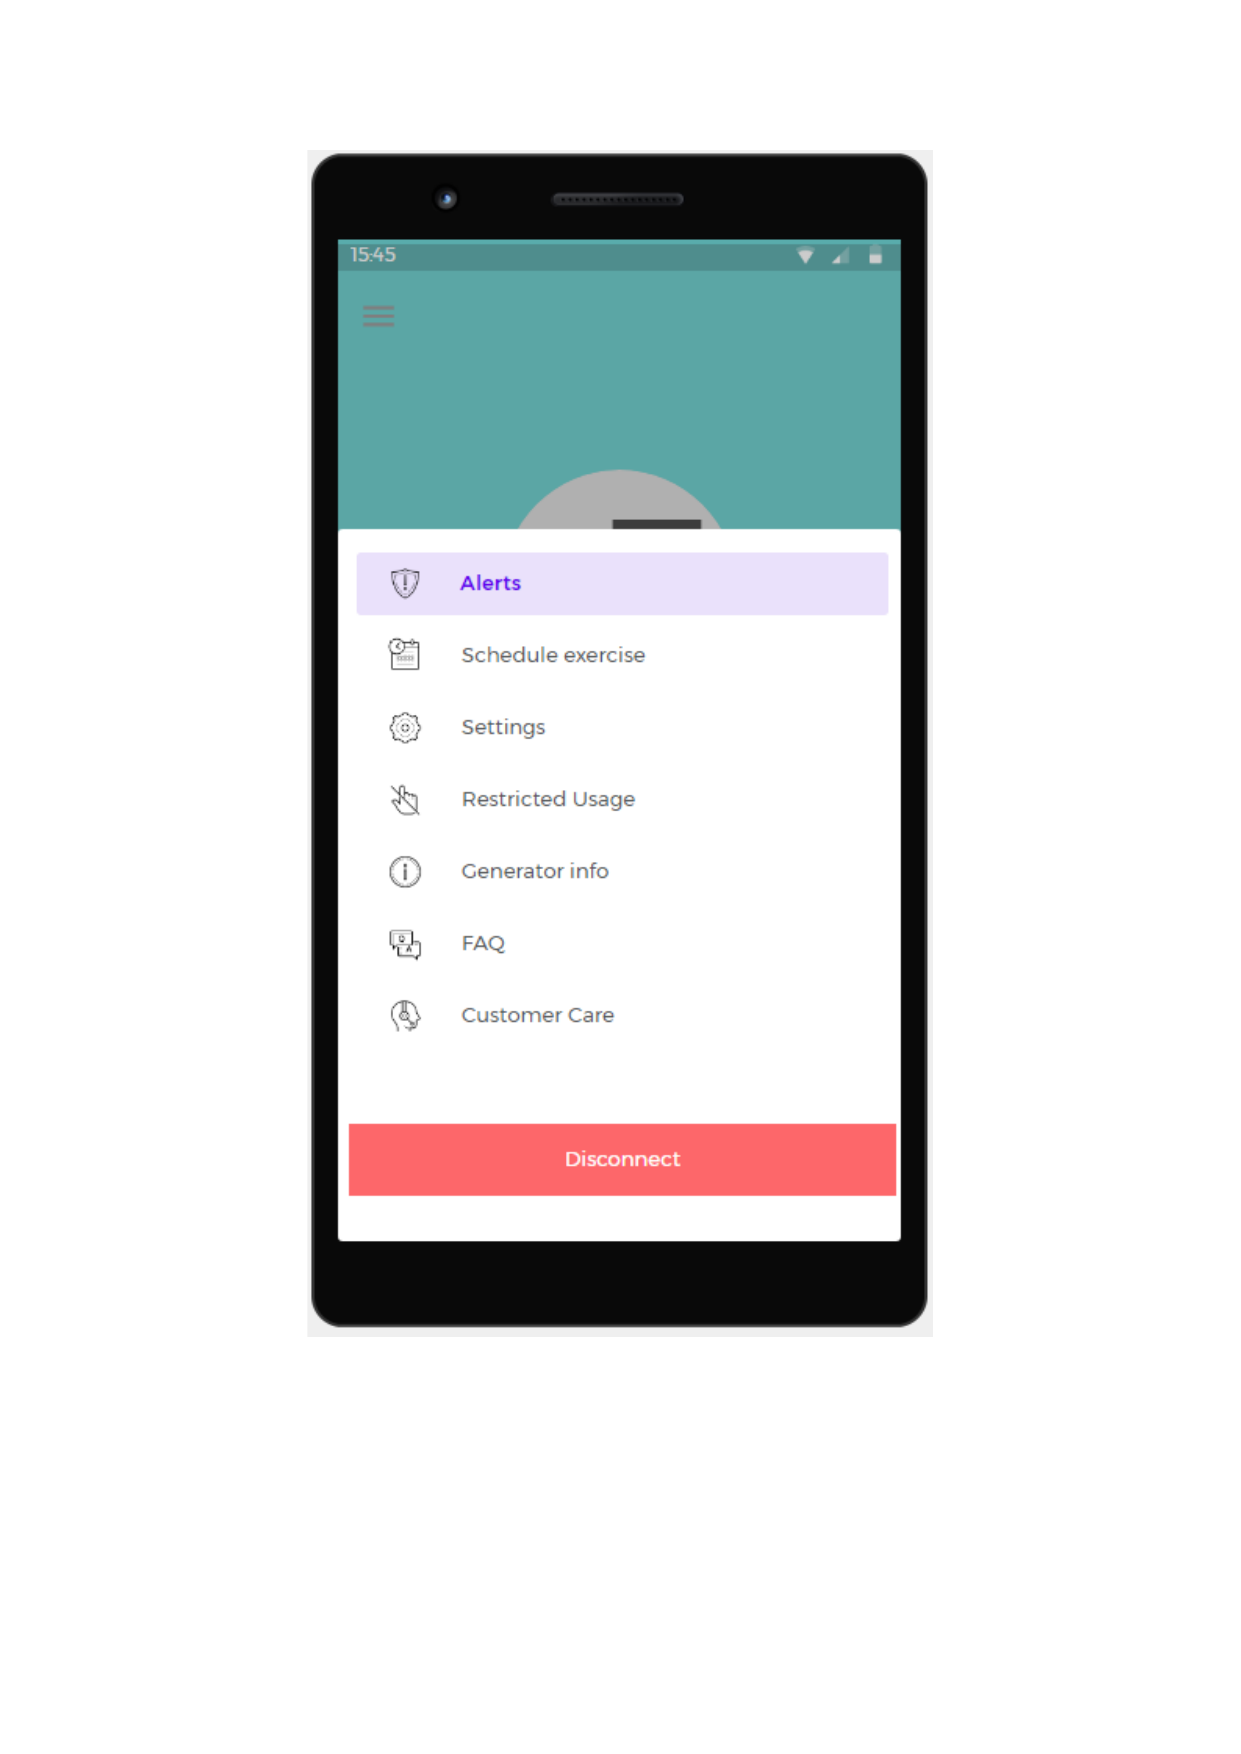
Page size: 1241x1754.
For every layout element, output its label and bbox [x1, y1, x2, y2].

picture [307, 150, 933, 1337]
